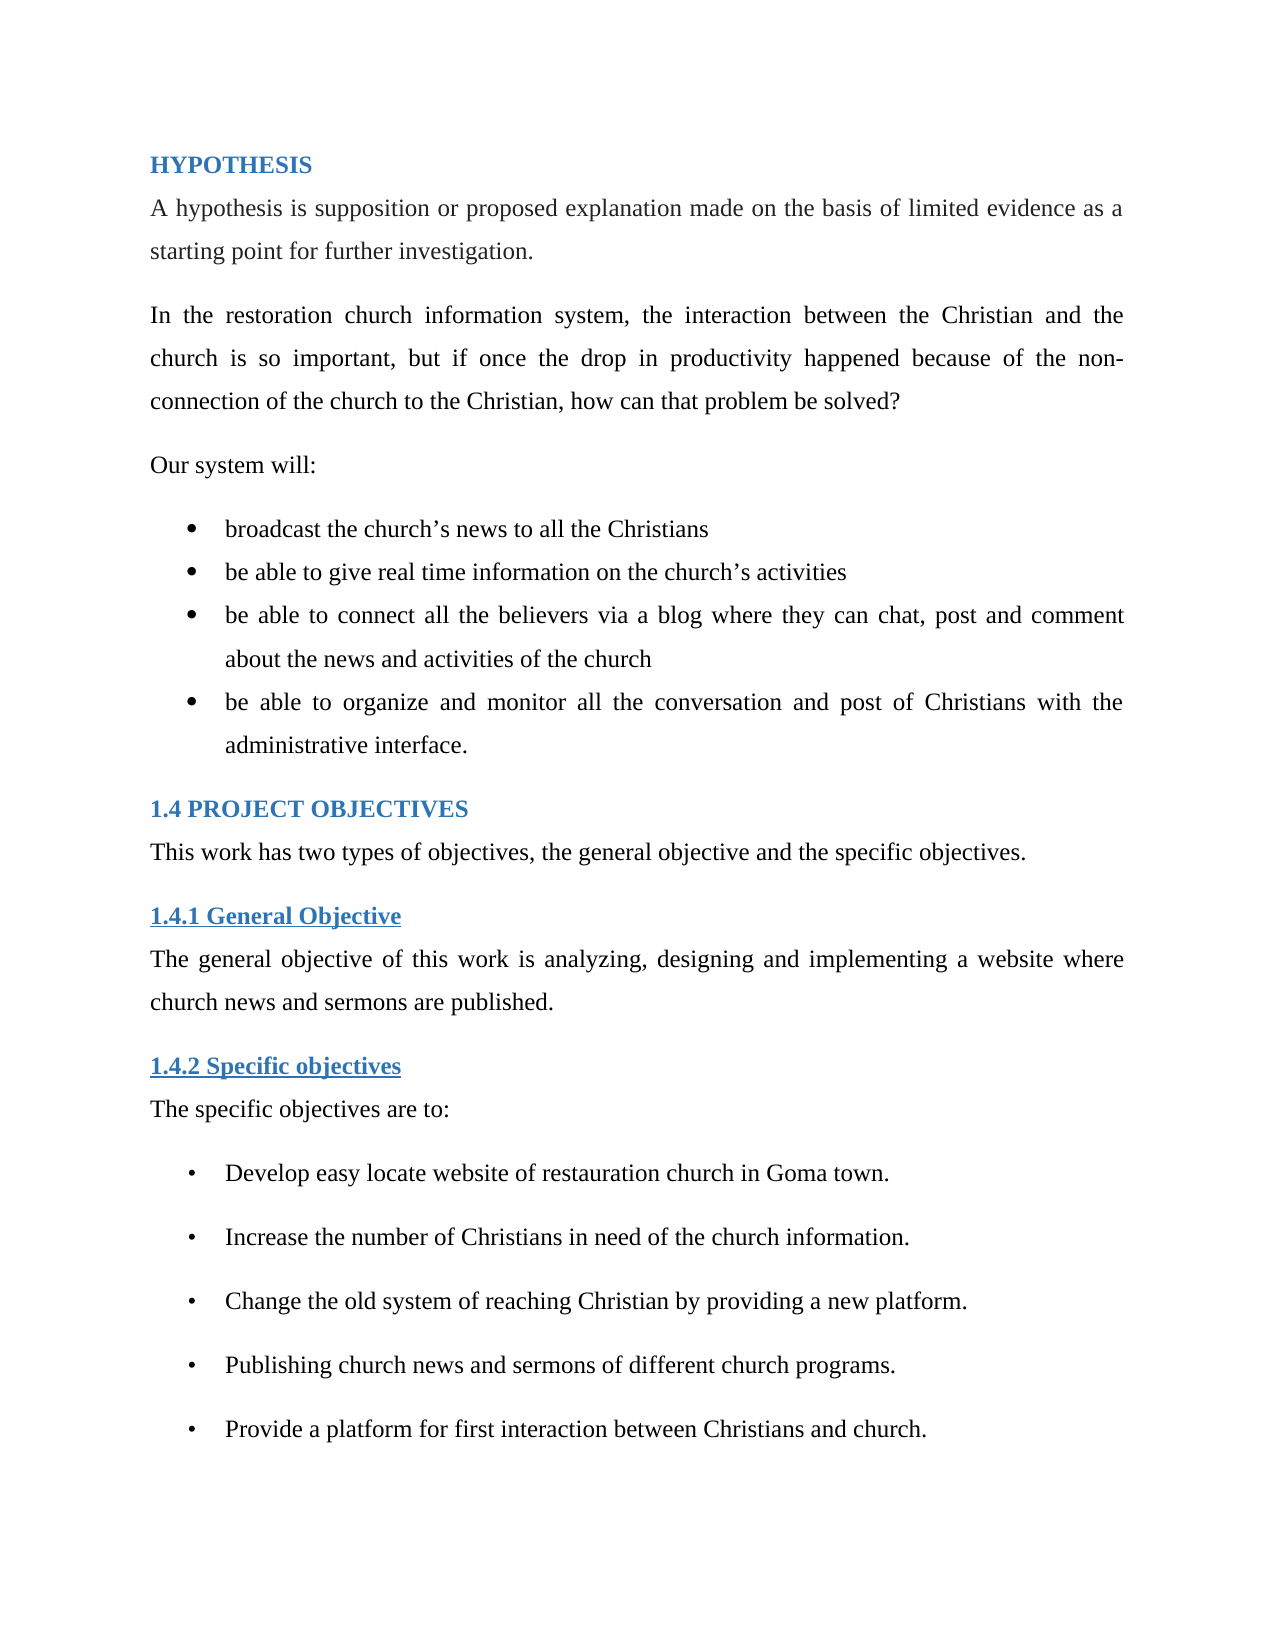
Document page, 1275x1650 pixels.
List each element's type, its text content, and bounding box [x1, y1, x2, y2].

list be able to give real time information on the church’s activities [187, 557, 1125, 586]
text Our system will: [150, 450, 1125, 479]
list Develop easy locate website of restauration church in Goma town. [187, 1158, 1125, 1187]
list Publishing church news and sermons of different church programs. [187, 1350, 1125, 1379]
text This work has two types of objectives, the general objective and the specific objectives. [150, 837, 1125, 866]
text HYPOTHESIS [150, 150, 1125, 179]
text 1.4 PROJECT OBJECTIVES [150, 794, 1125, 823]
text 1.4.1 General Objective [150, 901, 1125, 930]
text In the restoration church information system, the interaction between the Christian and the church is so important, but if once the drop in productivity happened because of the non-connection of the church to the Christian, how can that problem be solved? [150, 300, 1125, 415]
list be able to connect all the believers via a blog where they can chat, post and comment about the news and activities of the church [187, 601, 1125, 672]
text 1.4.2 Specific objectives [150, 1051, 1125, 1080]
text A hypothesis is supposition or proposed explanation made on the basis of limited evidence as a starting point for further investigation. [150, 222, 1125, 265]
text The general objective of this work is analyzing, designing and implementing a website where church news and sermons are published. [150, 944, 1125, 1016]
list be able to organize and monitor all the conversation and post of Christians with the administrative interface. [187, 687, 1125, 759]
list broadcast the church’s news to all the Christians [187, 514, 1125, 543]
list Increase the number of Christians in need of the church information. [187, 1222, 1125, 1251]
list Provide a platform for first interaction between Christians and church. [187, 1414, 1125, 1443]
text The specific objectives are to: [150, 1094, 1125, 1123]
list Change the old system of reaching Christian by providing a new platform. [187, 1286, 1125, 1315]
